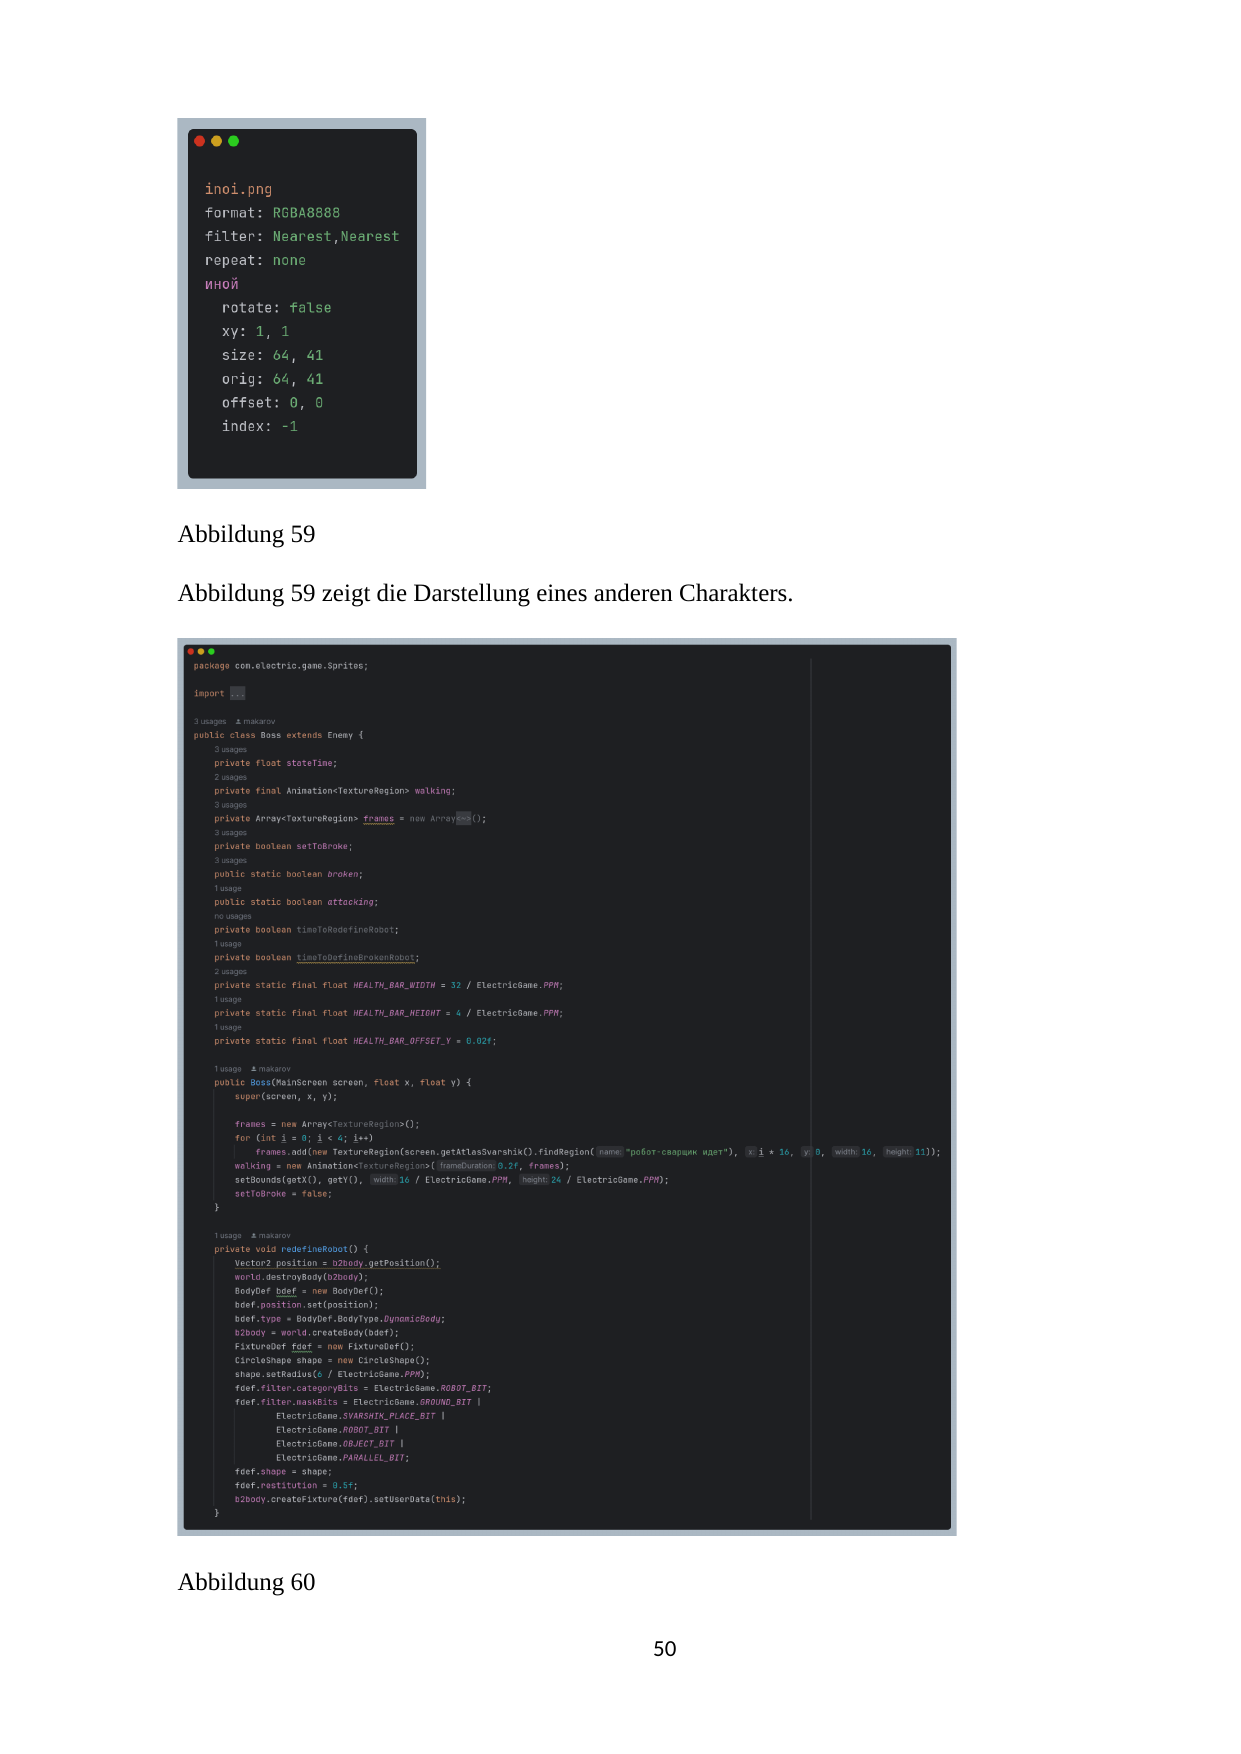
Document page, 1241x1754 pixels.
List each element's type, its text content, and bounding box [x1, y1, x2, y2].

text Abbildung 60 [177, 1567, 1152, 1595]
picture [177, 638, 957, 1536]
picture [177, 118, 427, 489]
text Abbildung 59 zeigt die Darstellung eines anderen Charakters. [177, 578, 1152, 607]
text Abbildung 59 [177, 519, 1152, 547]
